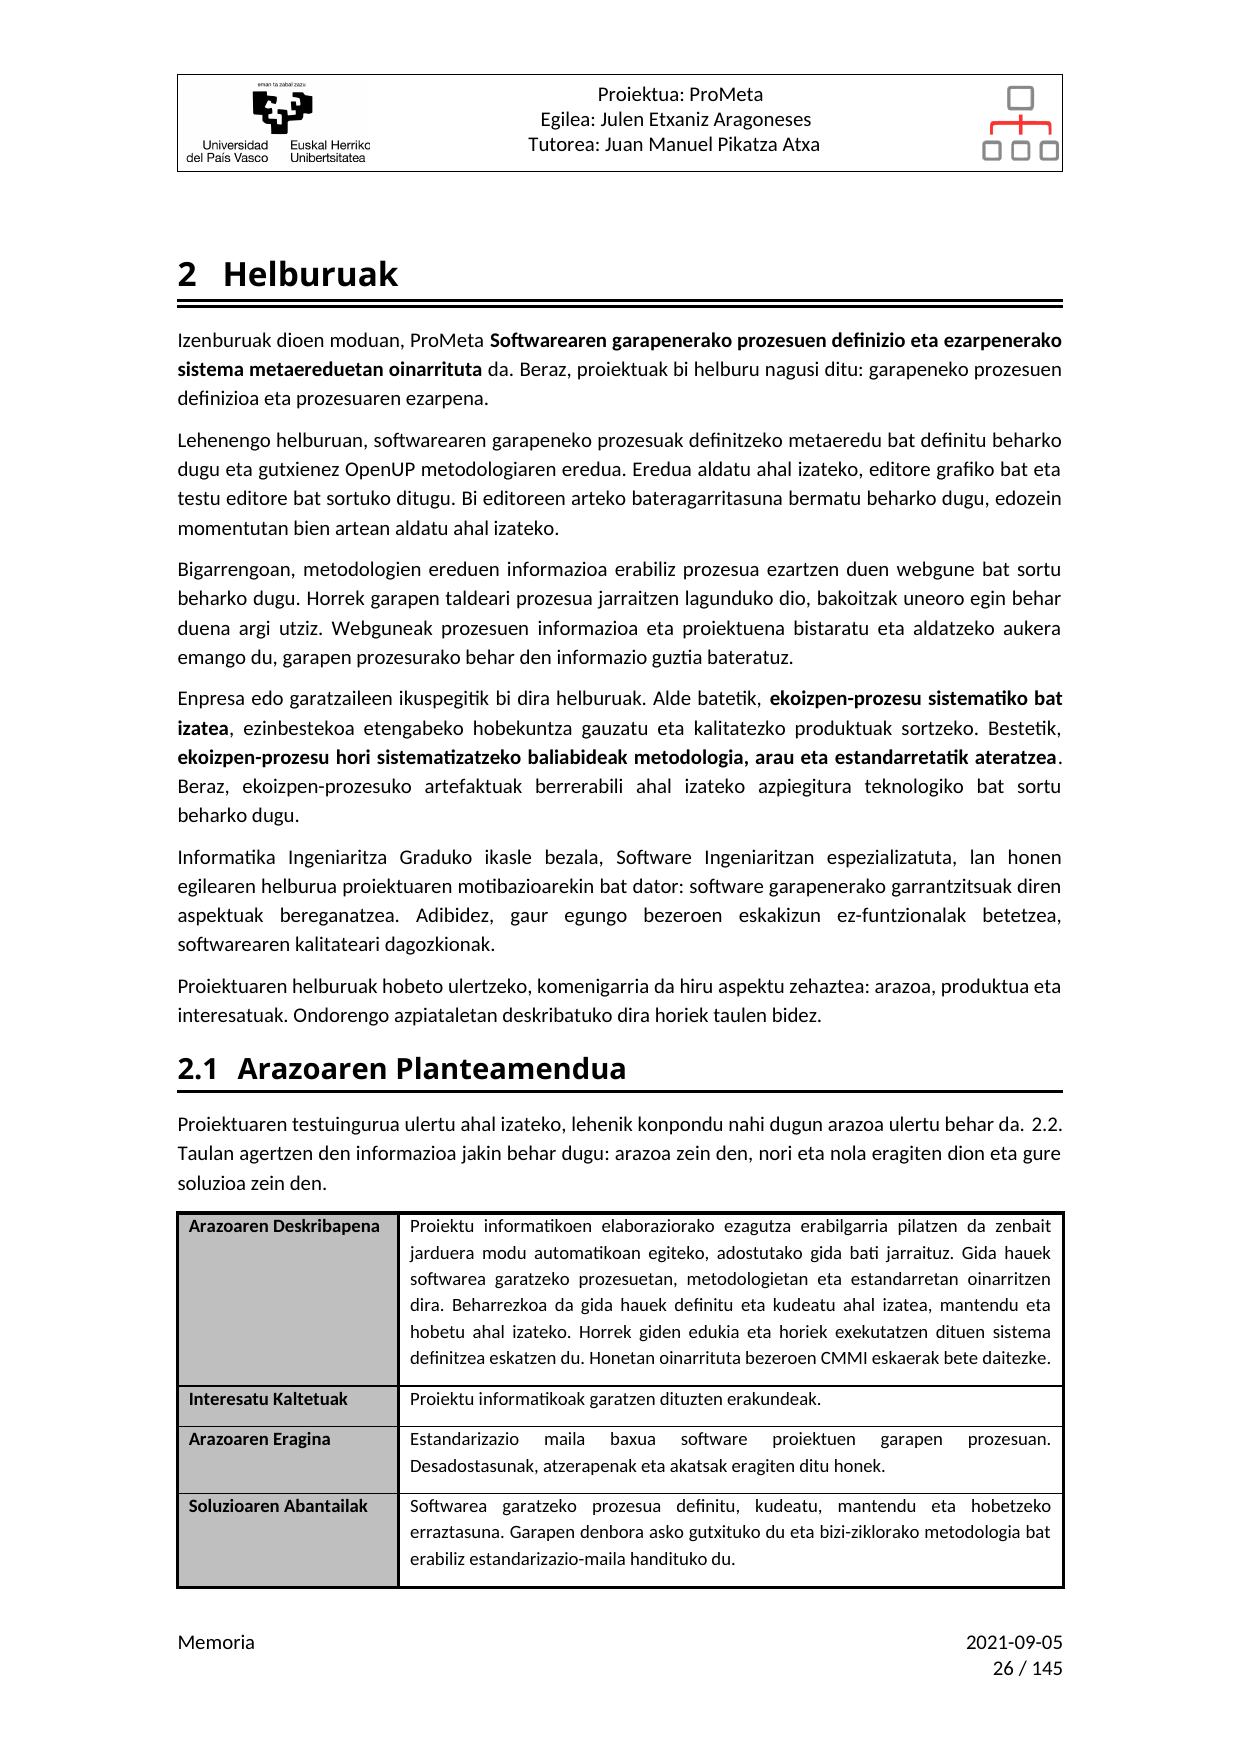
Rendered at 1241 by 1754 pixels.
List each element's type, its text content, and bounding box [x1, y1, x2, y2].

picture [978, 80, 1060, 162]
text Proiektuaren helburuak hobeto ulertzeko, komenigarria da hiru aspektu zehaztea: arazoa, produktua eta interesatuak. Ondorengo azpiataletan deskribatuko dira horiek taulen bidez. [177, 973, 1063, 1028]
text Informatika Ingeniaritza Graduko ikasle bezala, Software Ingeniaritzan espezializatuta, lan honen egilearen helburua proiektuaren motibazioarekin bat dator: software garapenerako garrantzitsuak diren aspektuak bereganatzea. Adibidez, gaur egungo bezeroen eskakizun ez-funtzionalak betetzea, softwarearen kalitateari dagozkionak. [177, 844, 1063, 957]
table_cell Arazoaren Eragina [179, 1427, 397, 1493]
text Bigarrengoan, metodologien ereduen informazioa erabiliz prozesua ezartzen duen webgune bat sortu beharko dugu. Horrek garapen taldeari prozesua jarraitzen lagunduko dio, bakoitzak uneoro egin behar duena argi utziz. Webguneak prozesuen informazioa eta proiektuena bistaratu eta aldatzeko aukera emango du, garapen prozesurako behar den informazio guztia bateratuz. [177, 556, 1063, 669]
subtitle Arazoaren Planteamendua [177, 1048, 1063, 1090]
table_cell Proiektu informatikoak garatzen dituzten erakundeak. [400, 1387, 1062, 1426]
picture [182, 81, 370, 162]
table_cell Soluzioaren Abantailak [179, 1494, 397, 1586]
subtitle Helburuak [177, 251, 1063, 299]
table_cell Estandarizazio maila baxua software proiektuen garapen prozesuan. Desadostasunak, atzerapenak eta akatsak eragiten ditu honek. [400, 1427, 1062, 1493]
text Lehenengo helburuan, softwarearen garapeneko prozesuak definitzeko metaeredu bat definitu beharko dugu eta gutxienez OpenUP metodologiaren eredua. Eredua aldatu ahal izateko, editore grafiko bat eta testu editore bat sortuko ditugu. Bi editoreen arteko bateragarritasuna bermatu beharko dugu, edozein momentutan bien artean aldatu ahal izateko. [177, 427, 1063, 540]
table_header Arazoaren Deskribapena [179, 1215, 397, 1385]
table_header Proiektu informatikoen elaboraziorako ezagutza erabilgarria pilatzen da zenbait jarduera modu automatikoan egiteko, adostutako gida bati jarraituz. Gida hauek softwarea garatzeko prozesuetan, metodologietan eta estandarretan oinarritzen dira. Beharrezkoa da gida hauek definitu eta kudeatu ahal izatea, mantendu eta hobetu ahal izateko. Horrek giden edukia eta horiek exekutatzen dituen sistema definitzea eskatzen du. Honetan oinarrituta bezeroen CMMI eskaerak bete daitezke. [400, 1215, 1062, 1385]
text Enpresa edo garatzaileen ikuspegitik bi dira helburuak. Alde batetik, ekoizpen-prozesu sistematiko bat izatea, ezinbestekoa etengabeko hobekuntza gauzatu eta kalitatezko produktuak sortzeko. Bestetik, ekoizpen-prozesu hori sistematizatzeko baliabideak metodologia, arau eta estandarretatik ateratzea. Beraz, ekoizpen-prozesuko artefaktuak berrerabili ahal izateko azpiegitura teknologiko bat sortu beharko dugu. [177, 686, 1063, 828]
text Izenburuak dioen moduan, ProMeta Softwarearen garapenerako prozesuen definizio eta ezarpenerako sistema metaereduetan oinarrituta da. Beraz, proiektuak bi helburu nagusi ditu: garapeneko prozesuen definizioa eta prozesuaren ezarpena. [177, 327, 1063, 411]
table_cell Interesatu Kaltetuak [179, 1387, 397, 1426]
table_cell Softwarea garatzeko prozesua definitu, kudeatu, mantendu eta hobetzeko erraztasuna. Garapen denbora asko gutxituko du eta bizi-ziklorako metodologia bat erabiliz estandarizazio-maila handituko du. [400, 1494, 1062, 1586]
text Proiektuaren testuingurua ulertu ahal izateko, lehenik konpondu nahi dugun arazoa ulertu behar da. 2.2. Taulan agertzen den informazioa jakin behar dugu: arazoa zein den, nori eta nola eragiten dion eta gure soluzioa zein den. [177, 1111, 1063, 1195]
